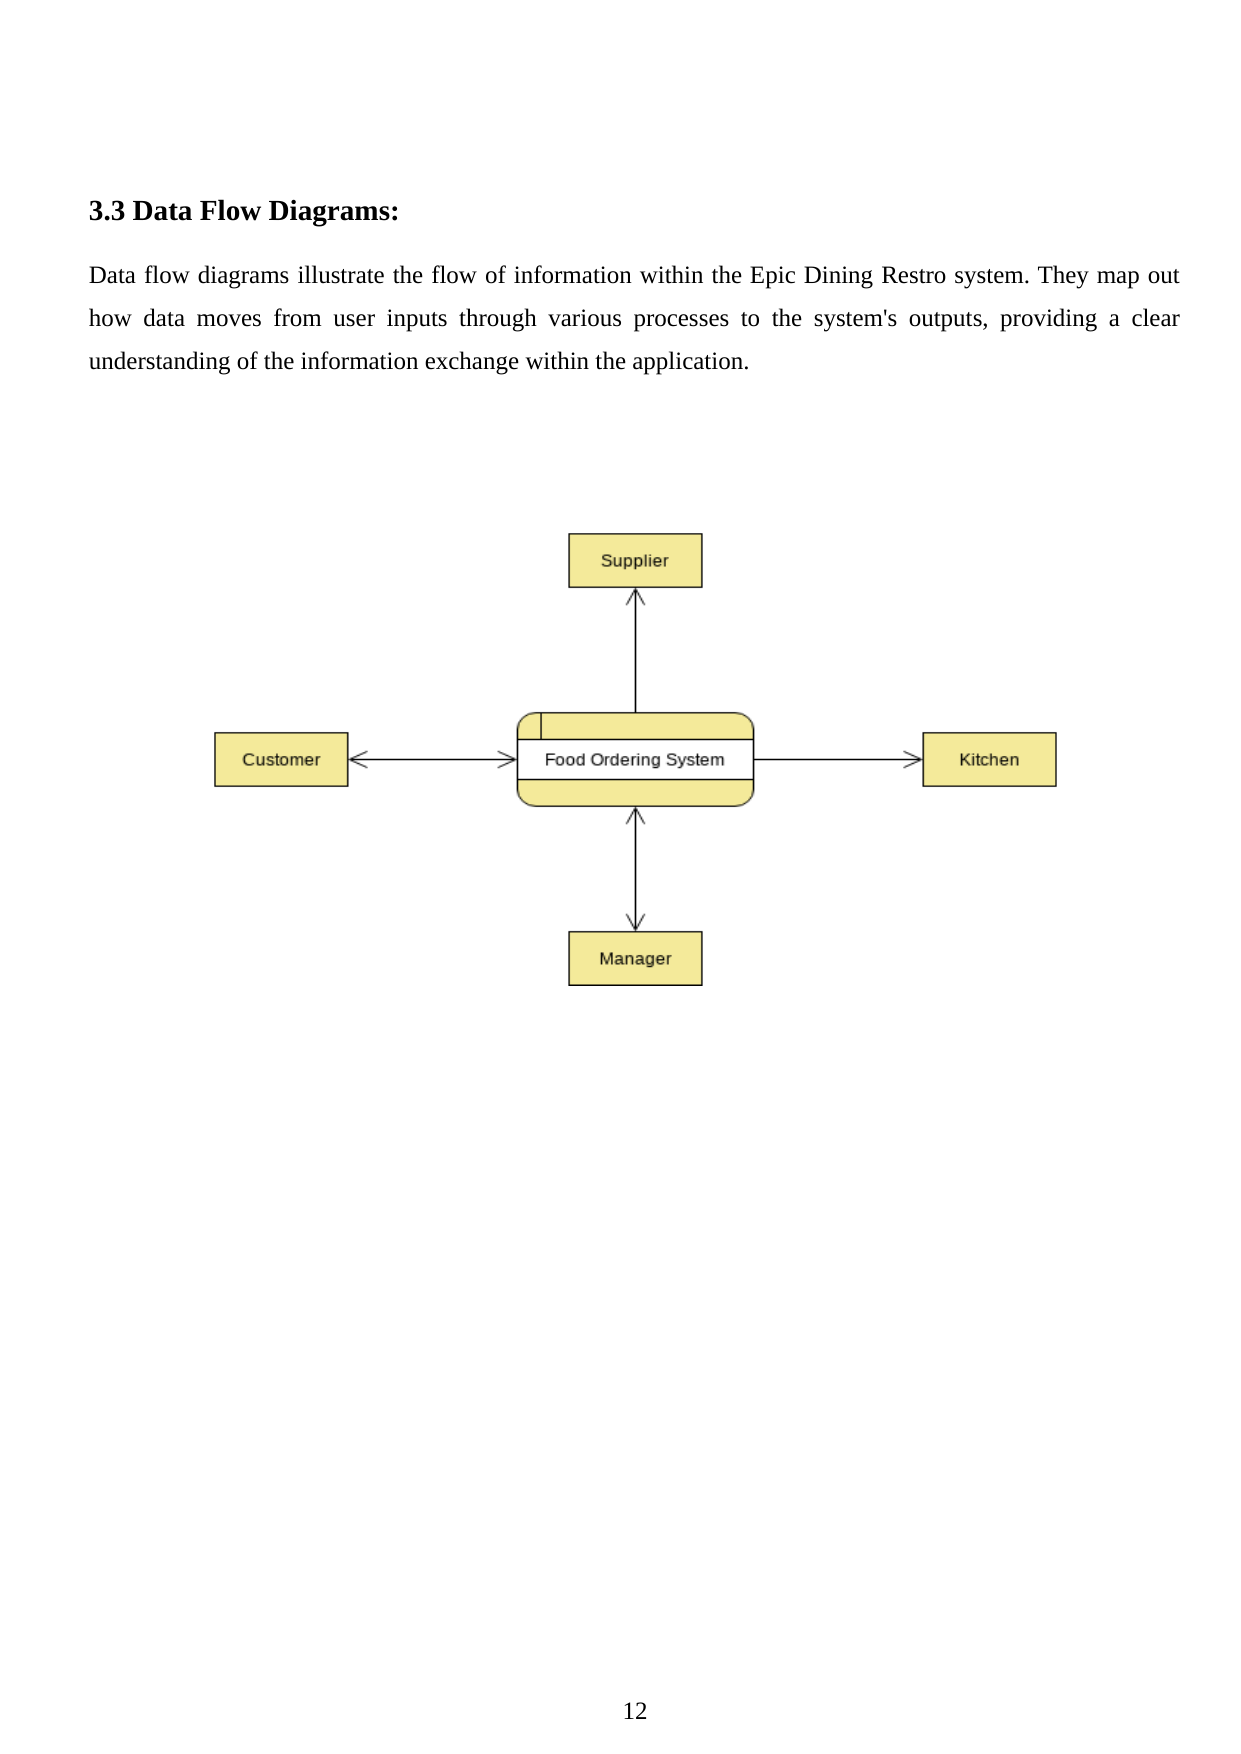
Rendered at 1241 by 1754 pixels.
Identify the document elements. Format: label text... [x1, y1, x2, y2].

picture [213, 532, 1057, 986]
text Data flow diagrams illustrate the flow of information within the Epic Dining Restro system. They map out how data moves from user inputs through various processes to the system's outputs, providing a clear understanding of the information exchange within the application. [89, 260, 1181, 375]
text 3.3 Data Flow Diagrams: [89, 193, 1181, 227]
